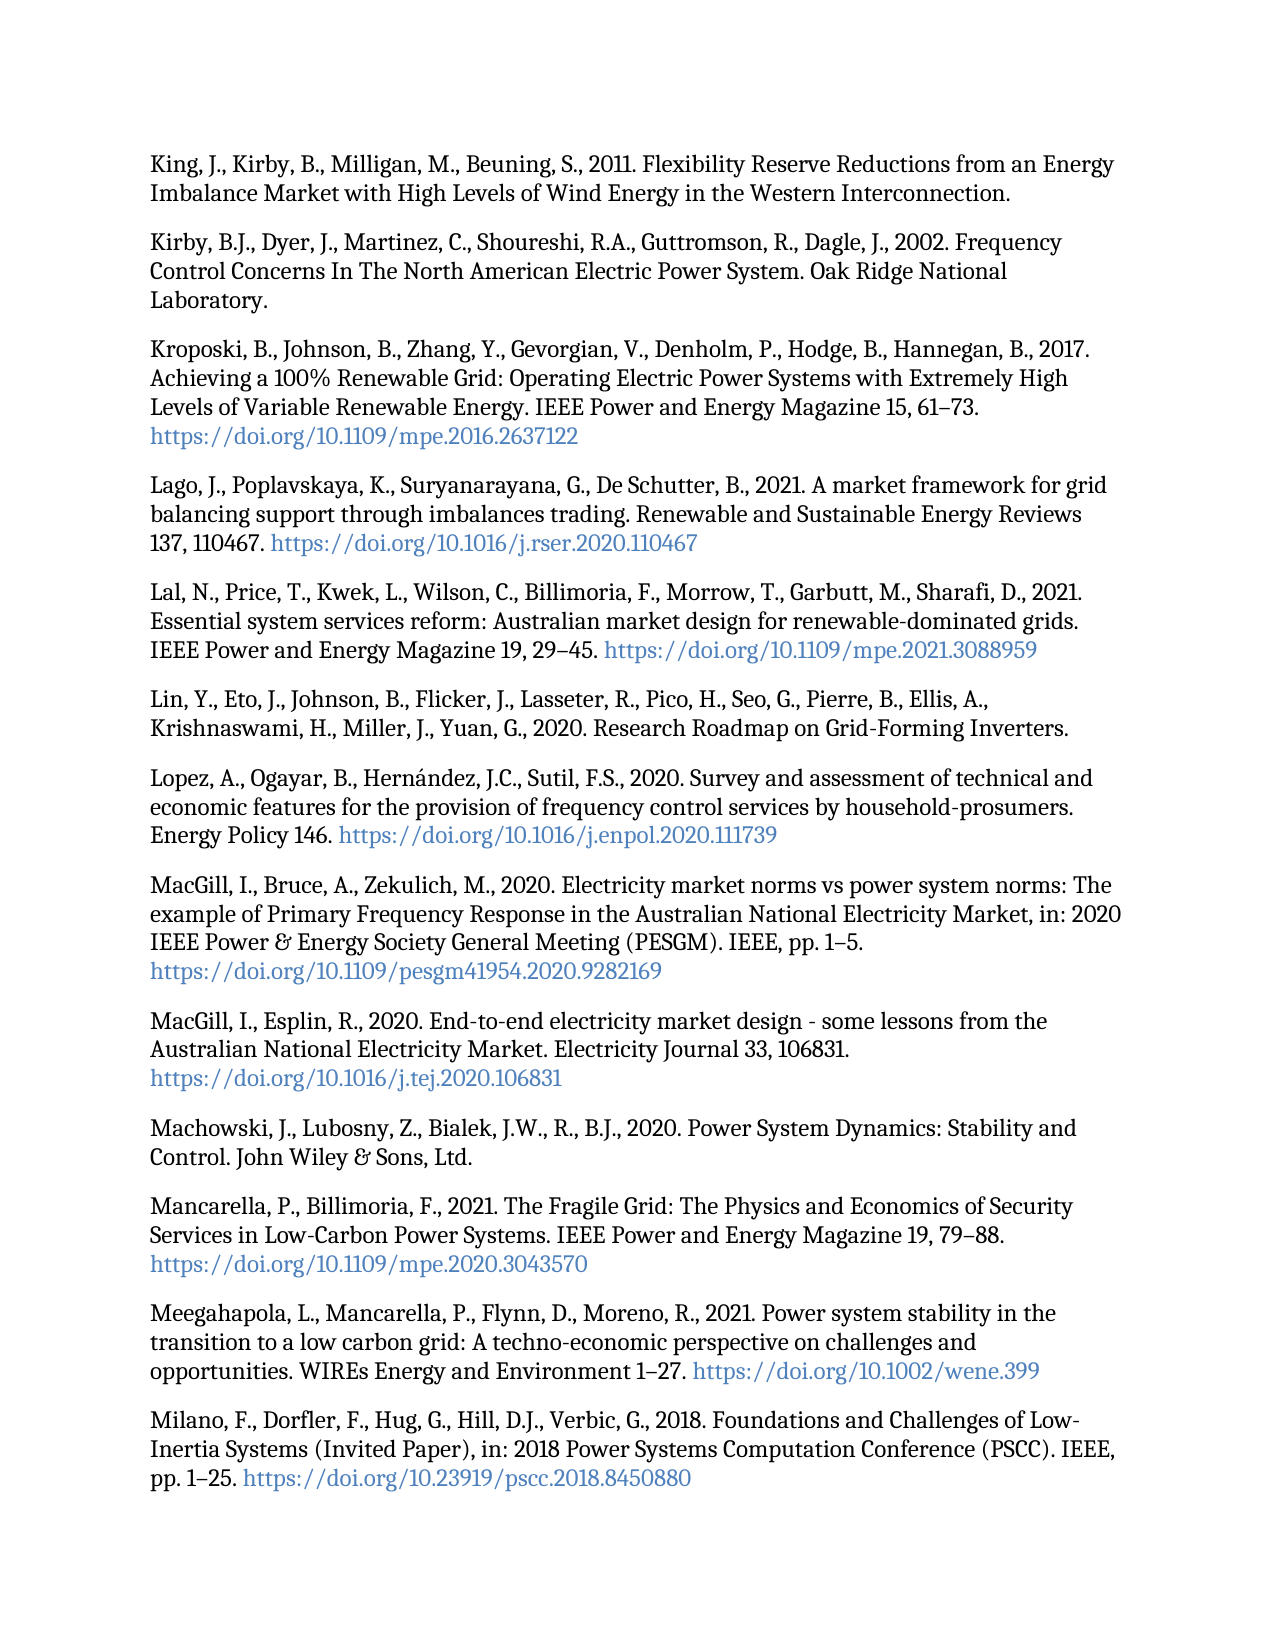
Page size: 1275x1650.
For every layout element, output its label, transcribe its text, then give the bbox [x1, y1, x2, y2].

text Milano, F., Dorfler, F., Hug, G., Hill, D.J., Verbic, G., 2018. Foundations and Challenges of Low-Inertia Systems (Invited Paper), in: 2018 Power Systems Computation Conference (PSCC). IEEE, pp. 1–25. https://doi.org/10.23919/pscc.2018.8450880 [150, 1406, 1125, 1492]
text Lin, Y., Eto, J., Johnson, B., Flicker, J., Lasseter, R., Pico, H., Seo, G., Pierre, B., Ellis, A., Krishnaswami, H., Miller, J., Yuan, G., 2020. Research Roadmap on Grid-Forming Inverters. [150, 685, 1125, 743]
text MacGill, I., Bruce, A., Zekulich, M., 2020. Electricity market norms vs power system norms: The example of Primary Frequency Response in the Australian National Electricity Market, in: 2020 IEEE Power & Energy Society General Meeting (PESGM). IEEE, pp. 1–5. https://doi.org/10.1109/pesgm41954.2020.9282169 [150, 871, 1125, 986]
text Lopez, A., Ogayar, B., Hernández, J.C., Sutil, F.S., 2020. Survey and assessment of technical and economic features for the provision of frequency control services by household-prosumers. Energy Policy 146. https://doi.org/10.1016/j.enpol.2020.111739 [150, 764, 1125, 850]
text Meegahapola, L., Mancarella, P., Flynn, D., Moreno, R., 2021. Power system stability in the transition to a low carbon grid: A techno-economic perspective on challenges and opportunities. WIREs Energy and Environment 1–27. https://doi.org/10.1002/wene.399 [150, 1299, 1125, 1385]
text Machowski, J., Lubosny, Z., Bialek, J.W., R., B.J., 2020. Power System Dynamics: Stability and Control. John Wiley & Sons, Ltd. [150, 1114, 1125, 1171]
text MacGill, I., Esplin, R., 2020. End-to-end electricity market design - some lessons from the Australian National Electricity Market. Electricity Journal 33, 106831. https://doi.org/10.1016/j.tej.2020.106831 [150, 1007, 1125, 1093]
text Kirby, B.J., Dyer, J., Martinez, C., Shoureshi, R.A., Guttromson, R., Dagle, J., 2002. Frequency Control Concerns In The North American Electric Power System. Oak Ridge National Laboratory. [150, 228, 1125, 314]
text Lal, N., Price, T., Kwek, L., Wilson, C., Billimoria, F., Morrow, T., Garbutt, M., Sharafi, D., 2021. Essential system services reform: Australian market design for renewable-dominated grids. IEEE Power and Energy Magazine 19, 29–45. https://doi.org/10.1109/mpe.2021.3088959 [150, 578, 1125, 664]
text Kroposki, B., Johnson, B., Zhang, Y., Gevorgian, V., Denholm, P., Hodge, B., Hannegan, B., 2017. Achieving a 100% Renewable Grid: Operating Electric Power Systems with Extremely High Levels of Variable Renewable Energy. IEEE Power and Energy Magazine 15, 61–73. https://doi.org/10.1109/mpe.2016.2637122 [150, 335, 1125, 450]
text Lago, J., Poplavskaya, K., Suryanarayana, G., De Schutter, B., 2021. A market framework for grid balancing support through imbalances trading. Renewable and Sustainable Energy Reviews 137, 110467. https://doi.org/10.1016/j.rser.2020.110467 [150, 471, 1125, 557]
text King, J., Kirby, B., Milligan, M., Beuning, S., 2011. Flexibility Reserve Reductions from an Energy Imbalance Market with High Levels of Wind Energy in the Western Interconnection. [150, 150, 1125, 207]
text Mancarella, P., Billimoria, F., 2021. The Fragile Grid: The Physics and Economics of Security Services in Low-Carbon Power Systems. IEEE Power and Energy Magazine 19, 79–88. https://doi.org/10.1109/mpe.2020.3043570 [150, 1192, 1125, 1278]
